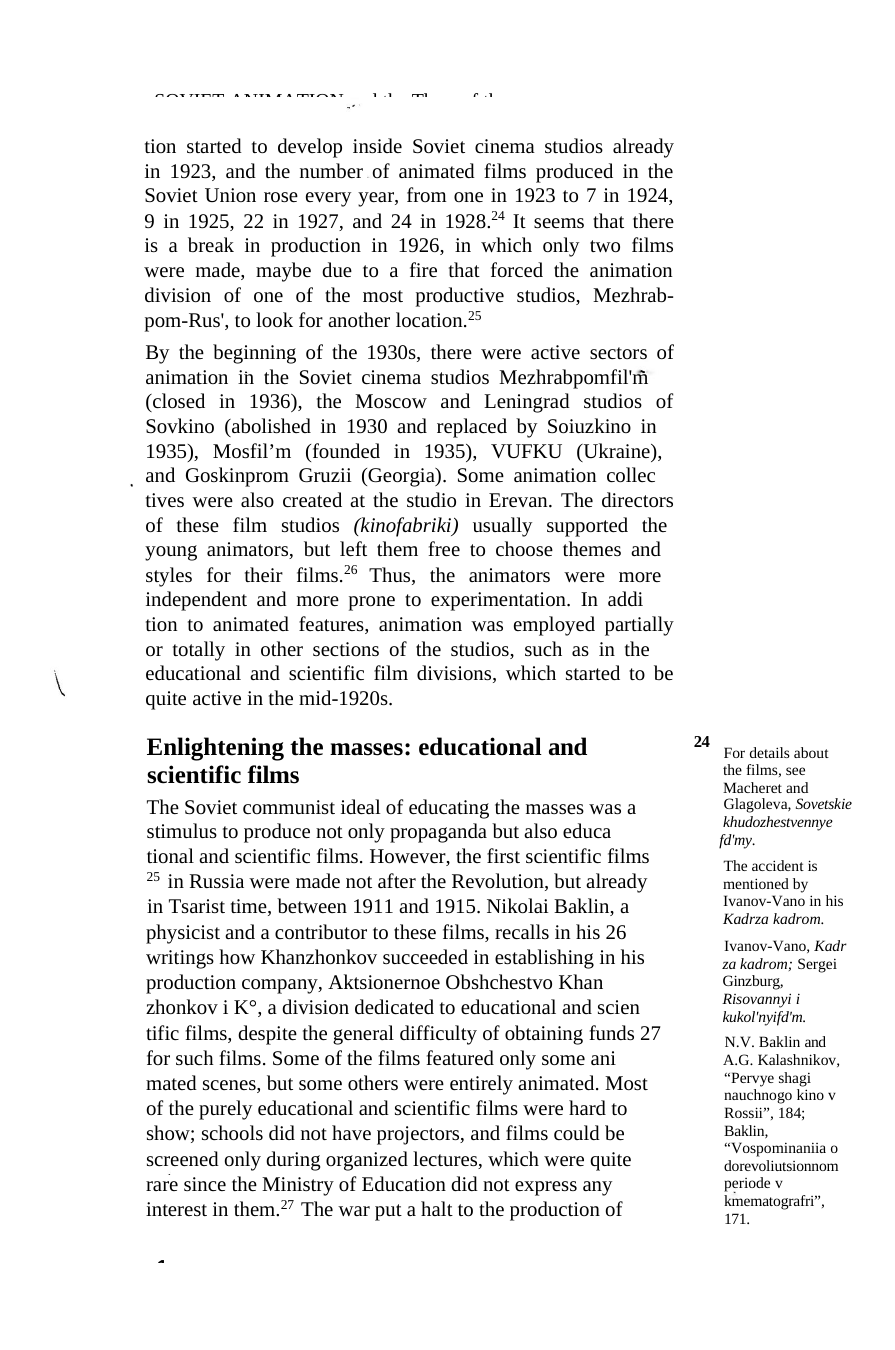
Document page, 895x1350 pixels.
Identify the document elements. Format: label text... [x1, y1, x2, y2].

text The Soviet communist ideal of educating the masses was a stimulus to produce not only propaganda but also educa­ tional and scientific films. However, the first scientific films 25 in Russia were made not after the Revolution, but already [146, 795, 668, 893]
text Glagoleva, Sovetskie [723, 797, 895, 813]
text khudozhestvennye fd'my. [719, 813, 843, 849]
text By the beginning of the 1930s, there were active sectors of animation in the Soviet cinema studios Mezhrabpomfil'm (closed in 1936), the Moscow and Leningrad studios of Sovkino (abolished in 1930 and replaced by Soiuzkino in 1935), Mosfil’m (founded in 1935), VUFKU (Ukraine), and Goskinprom Gruzii (Georgia). Some animation collec­ tives were also created at the studio in Erevan. The directors of these film studios (kinofabriki) usually supported the young animators, but left them free to choose themes and styles for their films.26 Thus, the animators were more independent and more prone to experimentation. In addi­ tion to animated features, animation was employed partially or totally in other sections of the studios, such as in the educational and scientific film divisions, which started to be quite active in the mid-1920s. [145, 340, 680, 710]
subtitle Enlightening the masses: educational and 24 [146, 733, 710, 761]
text N.V. Baklin and [724, 1034, 895, 1051]
text in Tsarist time, between 1911 and 1915. Nikolai Baklin, a physicist and a contributor to these films, recalls in his 26 writings how Khanzhonkov succeeded in establishing in his production company, Aktsionernoe Obshchestvo Khan­ zhonkov i K°, a division dedicated to educational and scien­ tific films, despite the general difficulty of obtaining funds 27 for such films. Some of the films featured only some ani­ mated scenes, but some others were entirely animated. Most of the purely educational and scientific films were hard to show; schools did not have projectors, and films could be screened only during organized lectures, which were quite rare since the Ministry of Education did not express any interest in them.27 The war put a halt to the production of [146, 894, 662, 1221]
picture [50, 97, 742, 1200]
text The accident is mentioned by Ivanov-Vano in his Kadrza kadrom. [723, 857, 845, 928]
text A.G. Kalashnikov, “Pervye shagi nauchnogo kino v Rossii”, 184; Baklin, “Vospominaniia o dorevoliutsionnom periode v kmematografri”, 171. [723, 1051, 843, 1227]
text Ivanov-Vano, Kadr za kadrom; Sergei Ginzburg, Risovannyi i kukol'nyifd'm. [722, 937, 847, 1025]
text For details about the films, see Macheret and [723, 744, 843, 797]
text tion started to develop inside Soviet cinema studios already in 1923, and the number of animated films produced in the Soviet Union rose every year, from one in 1923 to 7 in 1924, 9 in 1925, 22 in 1927, and 24 in 1928.24 It seems that there is a break in production in 1926, in which only two films were made, maybe due to a fire that forced the animation division of one of the most productive studios, Mezhrab- pom-Rus', to look for another location.25 [144, 134, 674, 332]
text scientific films [147, 761, 710, 789]
